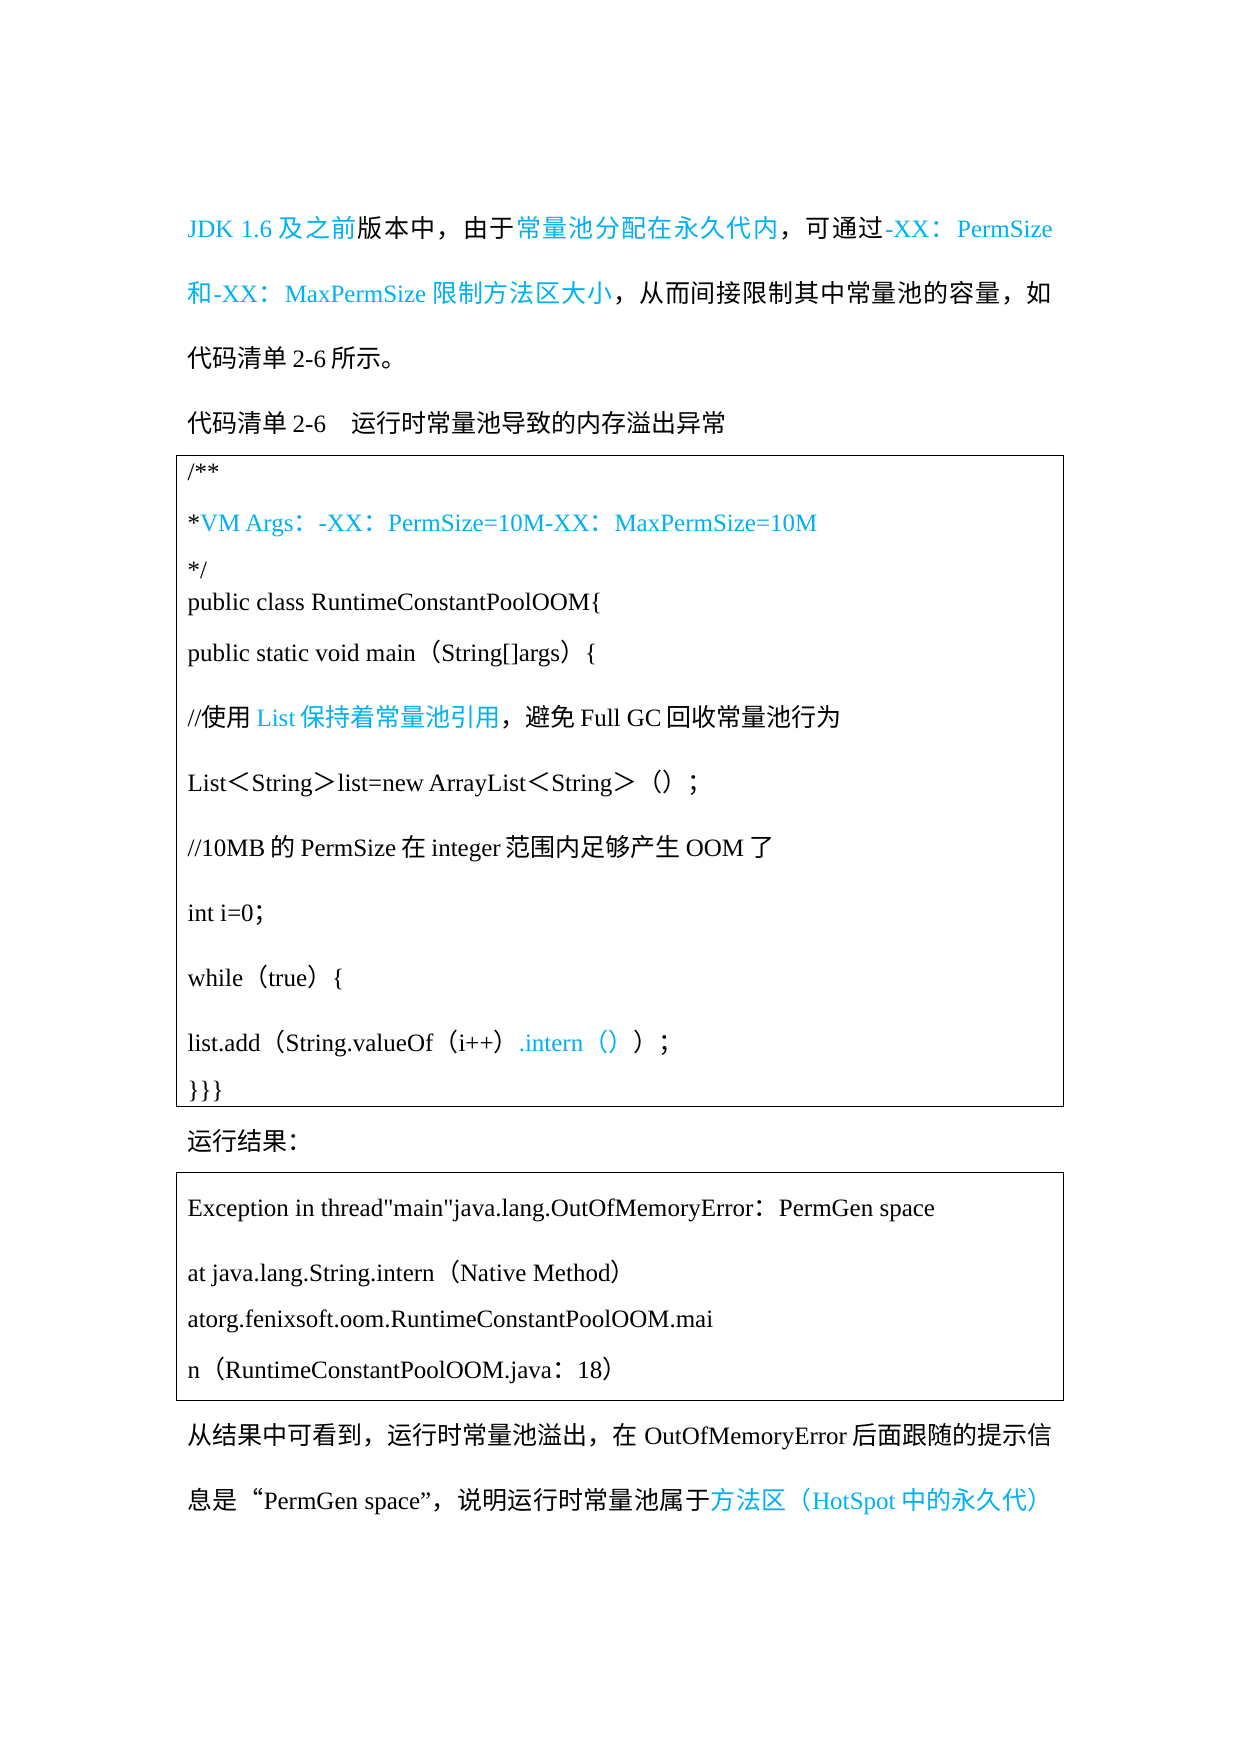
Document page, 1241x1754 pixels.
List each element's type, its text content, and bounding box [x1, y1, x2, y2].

table_header /** *VM Args：-XX：PermSize=10M-XX：MaxPermSize=10M */ public class RuntimeConstantPoolOOM{ public static void main（String[]args）{ //使用List保持着常量池引用，避免Full GC回收常量池行为 List＜String＞list=new ArrayList＜String＞（）； //10MB的PermSize在integer范围内足够产生OOM了 int i=0； while（true）{ list.add（String.valueOf（i++）.intern（））； }}} [177, 456, 1063, 1106]
text 代码清单2-6 运行时常量池导致的内存溢出异常 [187, 389, 1053, 454]
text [187, 1401, 1053, 1531]
text 运行结果： [187, 1107, 1053, 1172]
text JDK 1.6及之前版本中，由于常量池分配在永久代内，可通过-XX：PermSize和-XX：MaxPermSize限制方法区大小，从而间接限制其中常量池的容量，如代码清单2-6所示。 [187, 194, 1053, 389]
table_header Exception in thread"main"java.lang.OutOfMemoryError：PermGen space at java.lang.String.intern（Native Method） atorg.fenixsoft.oom.RuntimeConstantPoolOOM.main（RuntimeConstantPoolOOM.java：18） [177, 1173, 1063, 1400]
